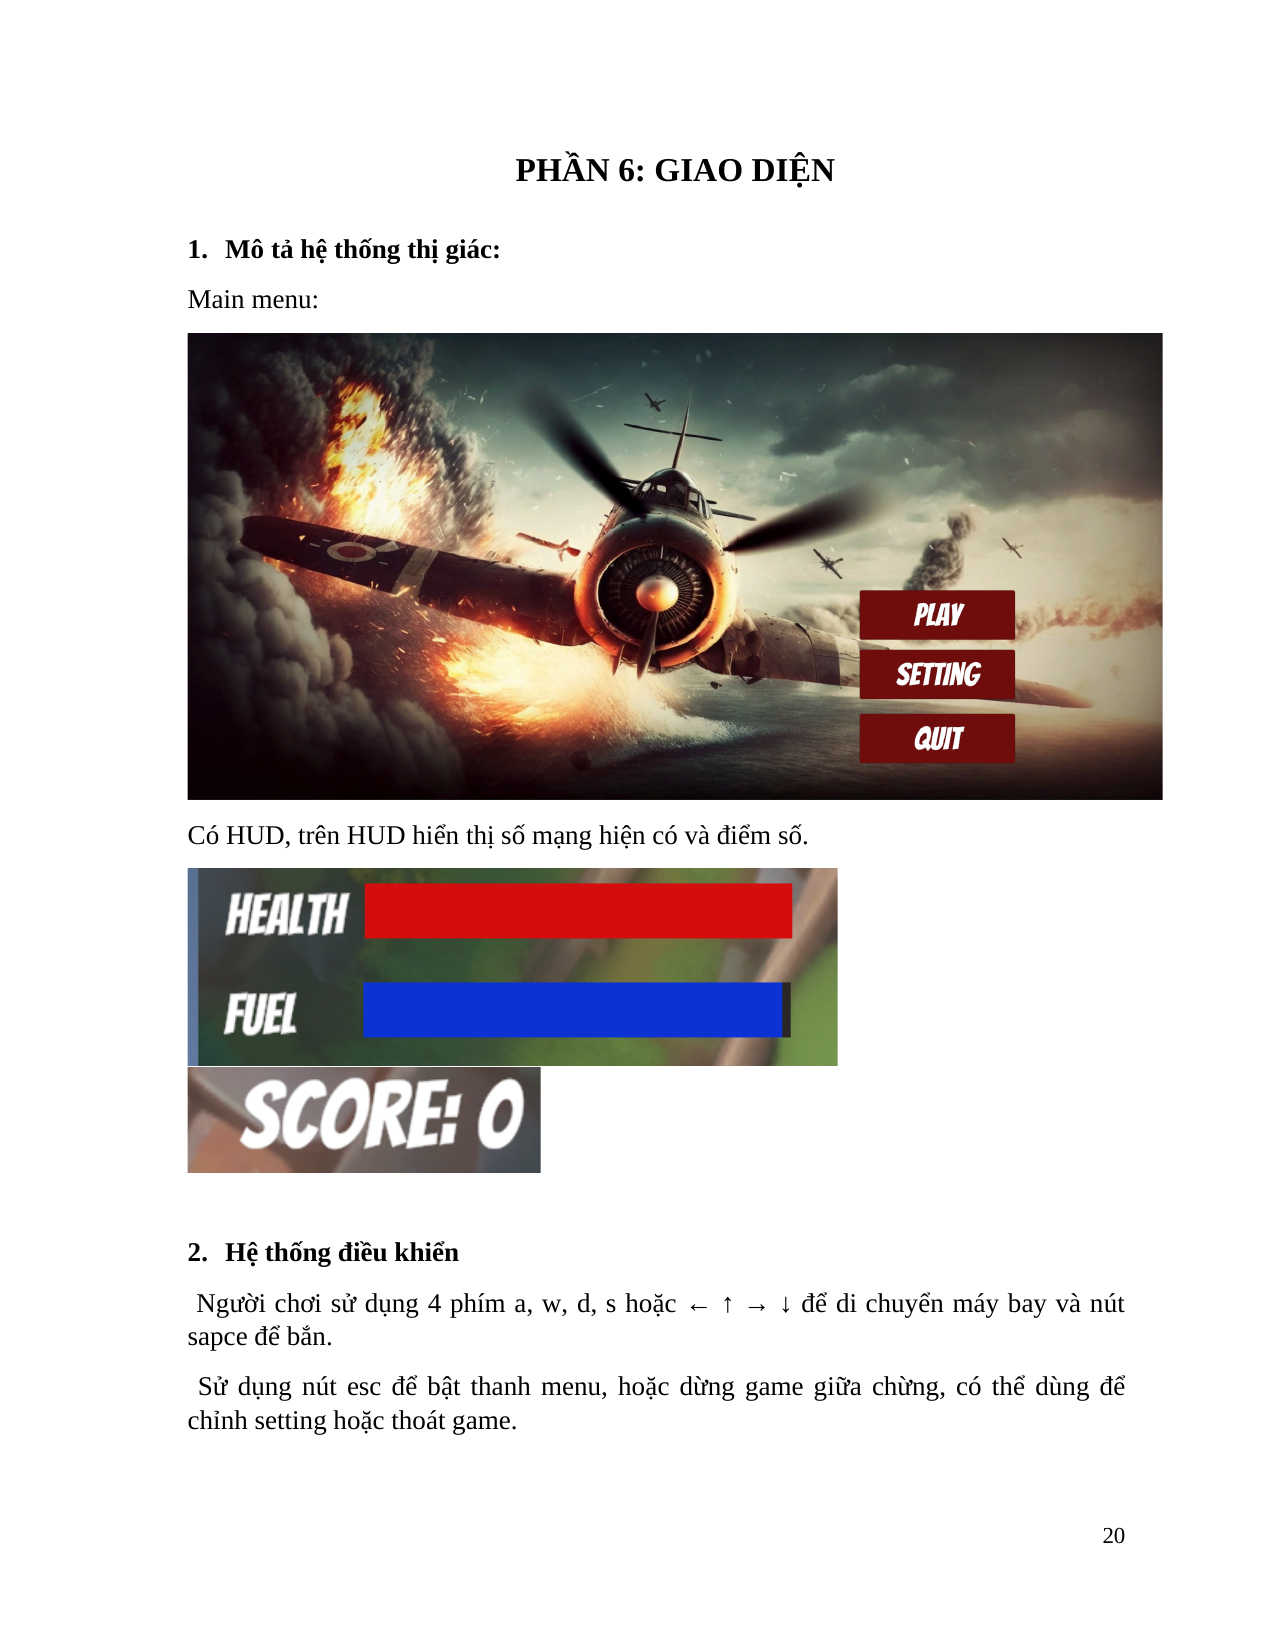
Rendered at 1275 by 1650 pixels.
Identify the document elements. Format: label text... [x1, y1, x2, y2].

text Người chơi sử dụng 4 phím a, w, d, s hoặc ← ↑ → ↓ để di chuyển máy bay và nút sapce để bắn. [187, 1287, 1125, 1351]
text Main menu: [187, 283, 1125, 314]
picture [187, 1067, 541, 1173]
list Mô tả hệ thống thị giác: [187, 233, 1125, 264]
text Sử dụng nút esc để bật thanh menu, hoặc dừng game giữa chừng, có thể dùng để chỉnh setting hoặc thoát game. [187, 1370, 1125, 1435]
picture [187, 868, 838, 1066]
list PHẦN 6: GIAO DIỆN [225, 150, 1125, 188]
list Hệ thống điều khiển [187, 1236, 1125, 1268]
text Có HUD, trên HUD hiển thị số mạng hiện có và điểm số. [187, 819, 1125, 850]
picture [187, 333, 1163, 800]
